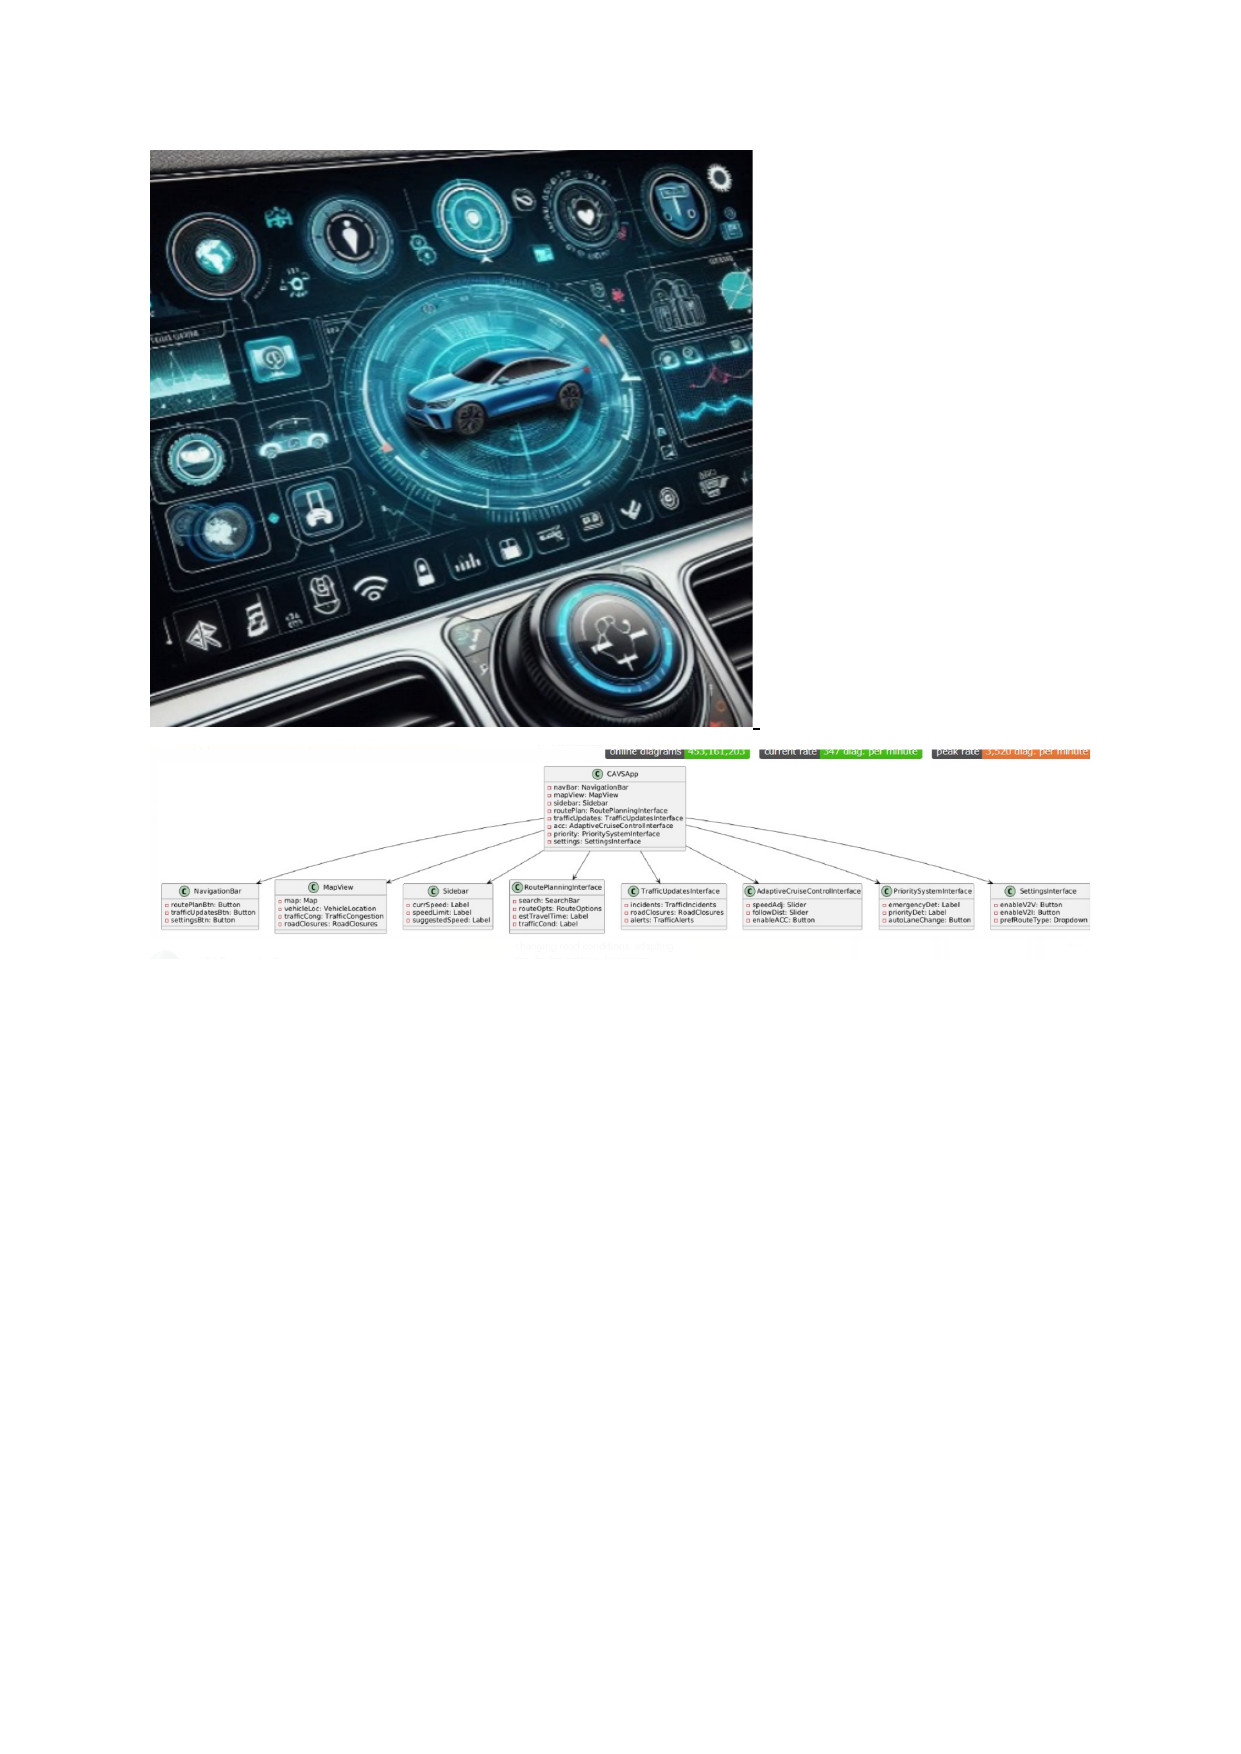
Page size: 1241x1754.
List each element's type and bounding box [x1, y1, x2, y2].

picture [150, 745, 1091, 959]
picture [150, 150, 753, 727]
